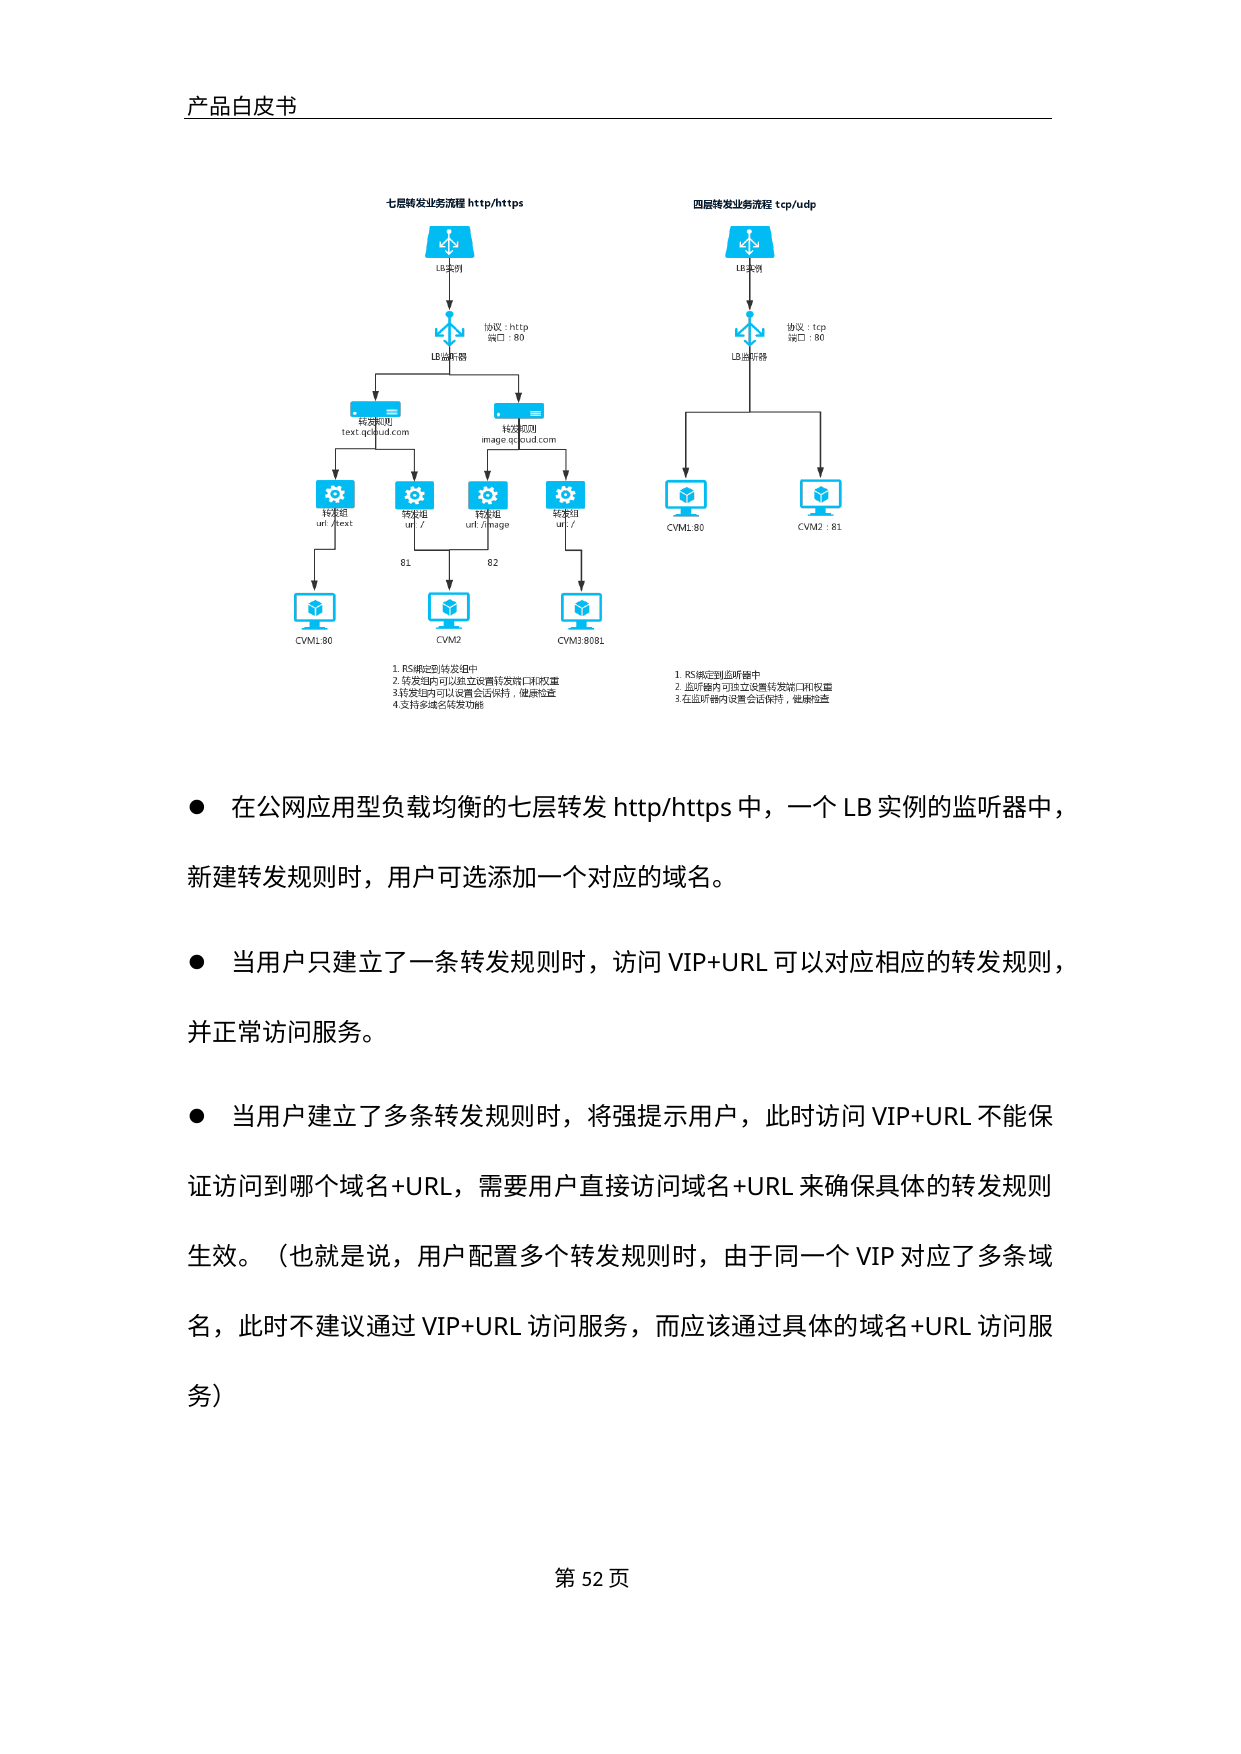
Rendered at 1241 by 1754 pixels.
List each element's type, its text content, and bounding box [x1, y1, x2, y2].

picture [262, 157, 980, 742]
list 当用户只建立了一条转发规则时，访问VIP+URL可以对应相应的转发规则，并正常访问服务。 [187, 928, 1053, 1063]
list 当用户建立了多条转发规则时，将强提示用户，此时访问VIP+URL不能保证访问到哪个域名+URL，需要用户直接访问域名+URL来确保具体的转发规则生效。（也就是说，用户配置多个转发规则时，由于同一个VIP对应了多条域名，此时不建议通过VIP+URL访问服务，而应该通过具体的域名+URL访问服务） [187, 1082, 1053, 1427]
list 在公网应用型负载均衡的七层转发http/https中，一个LB实例的监听器中，新建转发规则时，用户可选添加一个对应的域名。 [187, 773, 1053, 908]
